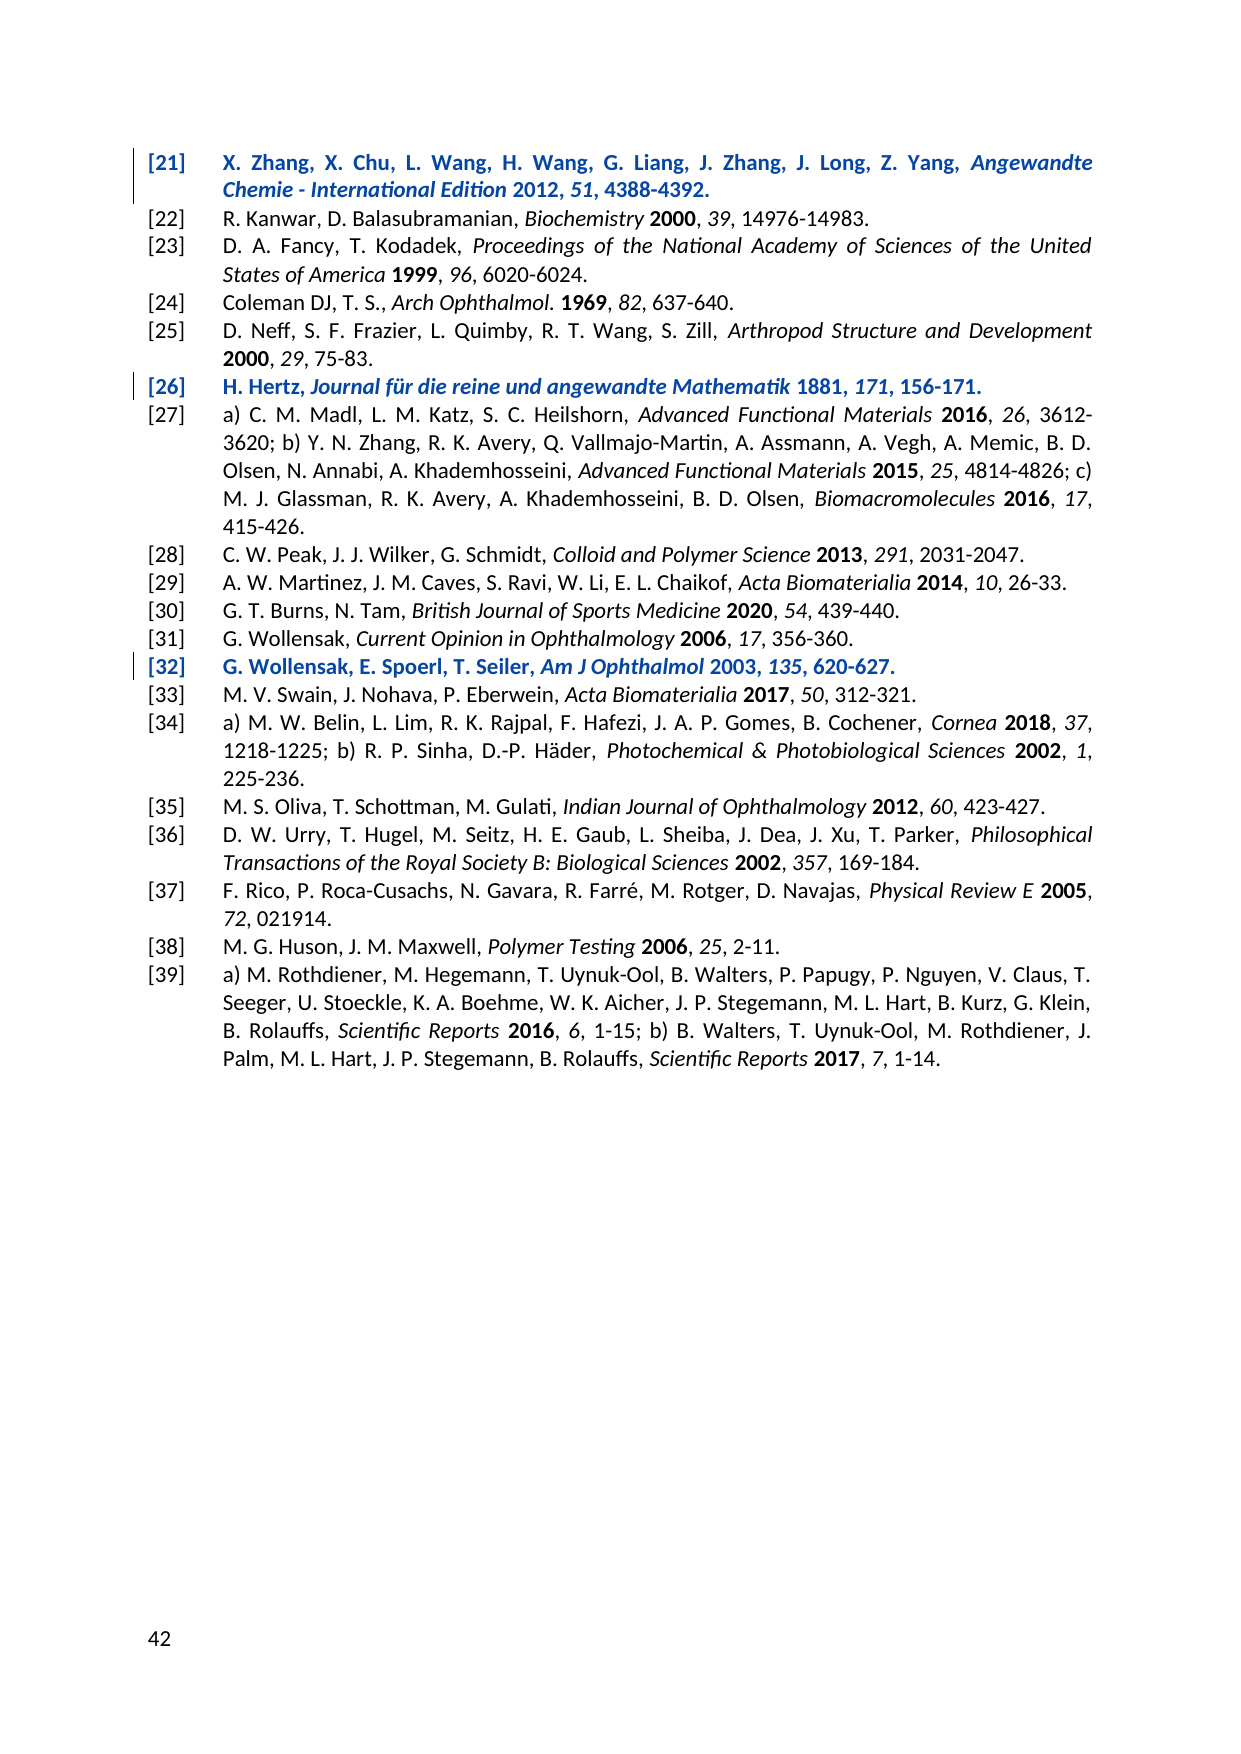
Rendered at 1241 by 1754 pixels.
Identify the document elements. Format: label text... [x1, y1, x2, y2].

text [38] M. G. Huson, J. M. Maxwell, Polymer Testing 2006, 25, 2-11. [148, 932, 1093, 960]
text [39] a) M. Rothdiener, M. Hegemann, T. Uynuk-Ool, B. Walters, P. Papugy, P. Nguyen, V. Claus, T. Seeger, U. Stoeckle, K. A. Boehme, W. K. Aicher, J. P. Stegemann, M. L. Hart, B. Kurz, G. Klein, B. Rolauffs, Scientific Reports 2016, 6, 1-15; b) B. Walters, T. Uynuk-Ool, M. Rothdiener, J. Palm, M. L. Hart, J. P. Stegemann, B. Rolauffs, Scientific Reports 2017, 7, 1-14. [148, 960, 1093, 1072]
text [31] G. Wollensak, Current Opinion in Ophthalmology 2006, 17, 356-360. [148, 624, 1093, 652]
text [33] M. V. Swain, J. Nohava, P. Eberwein, Acta Biomaterialia 2017, 50, 312-321. [148, 680, 1093, 708]
text [28] C. W. Peak, J. J. Wilker, G. Schmidt, Colloid and Polymer Science 2013, 291, 2031-2047. [148, 540, 1093, 568]
text [21] X. Zhang, X. Chu, L. Wang, H. Wang, G. Liang, J. Zhang, J. Long, Z. Yang, Angewandte Chemie - International Edition 2012, 51, 4388-4392. [148, 148, 1093, 204]
text [37] F. Rico, P. Roca-Cusachs, N. Gavara, R. Farré, M. Rotger, D. Navajas, Physical Review E 2005, 72, 021914. [148, 876, 1093, 932]
text [25] D. Neff, S. F. Frazier, L. Quimby, R. T. Wang, S. Zill, Arthropod Structure and Development 2000, 29, 75-83. [148, 316, 1093, 372]
text [23] D. A. Fancy, T. Kodadek, Proceedings of the National Academy of Sciences of the United States of America 1999, 96, 6020-6024. [148, 232, 1093, 288]
text [24] Coleman DJ, T. S., Arch Ophthalmol. 1969, 82, 637-640. [148, 288, 1093, 316]
text [22] R. Kanwar, D. Balasubramanian, Biochemistry 2000, 39, 14976-14983. [148, 204, 1093, 232]
text [27] a) C. M. Madl, L. M. Katz, S. C. Heilshorn, Advanced Functional Materials 2016, 26, 3612-3620; b) Y. N. Zhang, R. K. Avery, Q. Vallmajo-Martin, A. Assmann, A. Vegh, A. Memic, B. D. Olsen, N. Annabi, A. Khademhosseini, Advanced Functional Materials 2015, 25, 4814-4826; c) M. J. Glassman, R. K. Avery, A. Khademhosseini, B. D. Olsen, Biomacromolecules 2016, 17, 415-426. [148, 400, 1093, 540]
text [35] M. S. Oliva, T. Schottman, M. Gulati, Indian Journal of Ophthalmology 2012, 60, 423-427. [148, 792, 1093, 820]
text [30] G. T. Burns, N. Tam, British Journal of Sports Medicine 2020, 54, 439-440. [148, 596, 1093, 624]
text [32] G. Wollensak, E. Spoerl, T. Seiler, Am J Ophthalmol 2003, 135, 620-627. [148, 652, 1093, 680]
text [29] A. W. Martinez, J. M. Caves, S. Ravi, W. Li, E. L. Chaikof, Acta Biomaterialia 2014, 10, 26-33. [148, 568, 1093, 596]
text [26] H. Hertz, Journal für die reine und angewandte Mathematik 1881, 171, 156-171. [148, 372, 1093, 400]
text [34] a) M. W. Belin, L. Lim, R. K. Rajpal, F. Hafezi, J. A. P. Gomes, B. Cochener, Cornea 2018, 37, 1218-1225; b) R. P. Sinha, D.-P. Häder, Photochemical & Photobiological Sciences 2002, 1, 225-236. [148, 708, 1093, 792]
text [36] D. W. Urry, T. Hugel, M. Seitz, H. E. Gaub, L. Sheiba, J. Dea, J. Xu, T. Parker, Philosophical Transactions of the Royal Society B: Biological Sciences 2002, 357, 169-184. [148, 820, 1093, 876]
